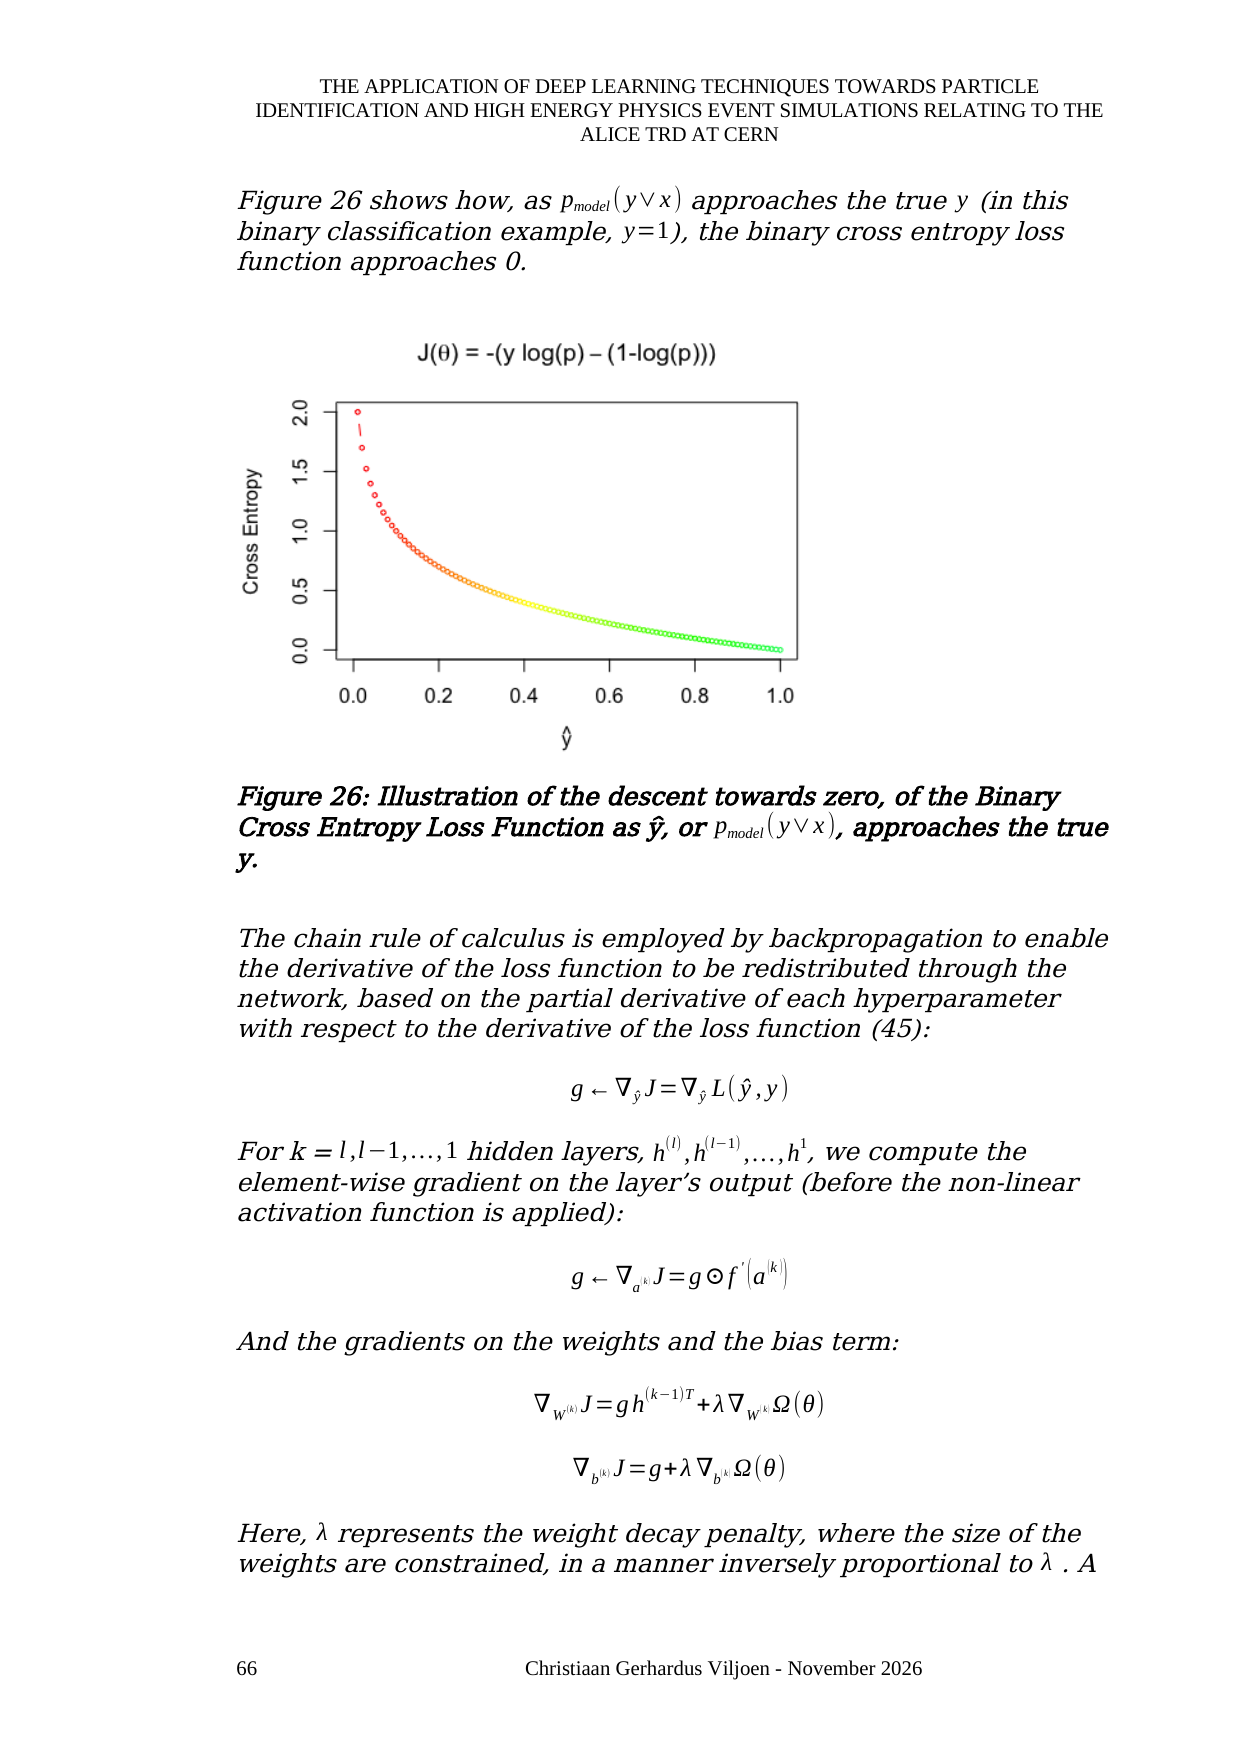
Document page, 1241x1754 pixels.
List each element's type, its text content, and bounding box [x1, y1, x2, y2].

text For k = hidden layers, , we compute the element-wise gradient on the layer’s output (before the non-linear activation function is applied): [236, 1135, 1122, 1226]
text Figure 26: Illustration of the descent towards zero, of the Binary Cross Entropy Loss Function as ŷ, or , approaches the true y. [236, 780, 1122, 872]
text Figure 27 shows how, as approaches the true (in this binary classification example, ), the binary cross entropy loss function approaches 0. [236, 183, 1122, 276]
text The chain rule of calculus is employed by backpropagation to enable the derivative of the loss function to be redistributed through the network, based on the partial derivative of each hyperparameter with respect to the derivative of the loss function: [236, 923, 1122, 1043]
picture [236, 305, 849, 781]
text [236, 1517, 1122, 1577]
text And the gradients on the weights and the bias term: [236, 1326, 1122, 1356]
